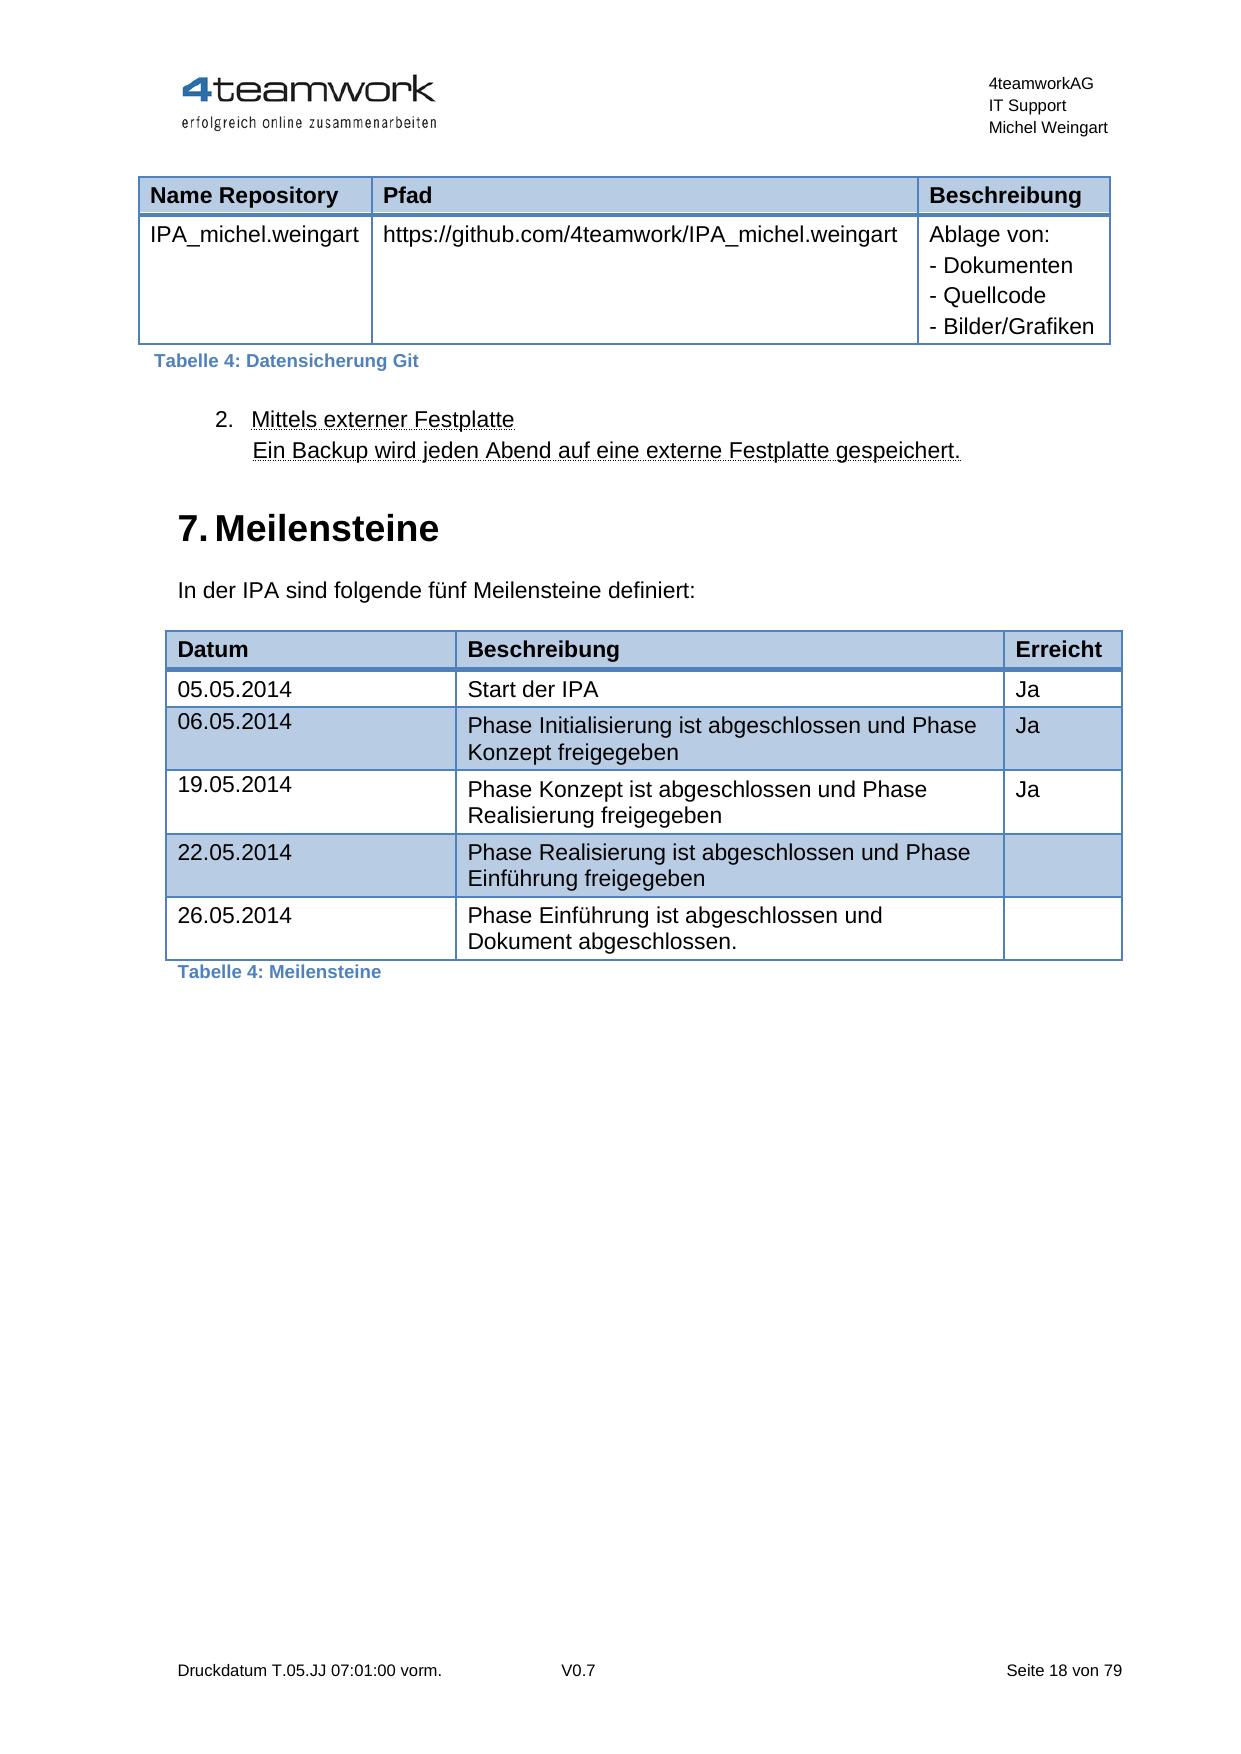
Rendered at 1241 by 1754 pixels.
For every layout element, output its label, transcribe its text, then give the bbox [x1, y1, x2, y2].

table_cell Phase Einführung ist abgeschlossen und Dokument abgeschlossen. [457, 898, 1003, 959]
table_cell Phase Initialisierung ist abgeschlossen und Phase Konzept freigegeben [457, 708, 1003, 769]
table_cell 05.05.2014 [167, 672, 455, 706]
table_cell Phase Realisierung ist abgeschlossen und Phase Einführung freigegeben [457, 835, 1003, 896]
table_cell 19.05.2014 [167, 771, 455, 832]
text Tabelle 4: Meilensteine [177, 961, 1122, 982]
table_cell Ablage von: - Dokumenten - Quellcode - Bilder/Grafiken [919, 217, 1109, 343]
list Mittels externer Festplatte [215, 406, 1122, 433]
text In der IPA sind folgende fünf Meilensteine definiert: [177, 577, 1122, 603]
table_header Beschreibung [457, 632, 1003, 667]
table_header Name Repository [140, 178, 371, 212]
table_header Erreicht [1005, 632, 1121, 667]
table_cell Ja [1005, 708, 1121, 769]
table_header Beschreibung [919, 178, 1109, 212]
table_cell Phase Konzept ist abgeschlossen und Phase Realisierung freigegeben [457, 771, 1003, 832]
table_header Datum [167, 632, 455, 667]
text Ein Backup wird jeden Abend auf eine externe Festplatte gespeichert. [252, 437, 1122, 463]
picture [177, 69, 440, 134]
table_cell 22.05.2014 [167, 835, 455, 896]
table_cell [1005, 898, 1121, 959]
table_cell Ja [1005, 672, 1121, 706]
subtitle Meilensteine [177, 506, 1122, 549]
table_cell 06.05.2014 [167, 708, 455, 769]
table_cell 26.05.2014 [167, 898, 455, 959]
table_cell [1005, 835, 1121, 896]
table_cell Start der IPA [457, 672, 1003, 706]
table_header Pfad [373, 178, 917, 212]
table_cell IPA_michel.weingart [140, 217, 371, 343]
table_cell Ja [1005, 771, 1121, 832]
table_cell https://github.com/4teamwork/IPA_michel.weingart [373, 217, 917, 343]
